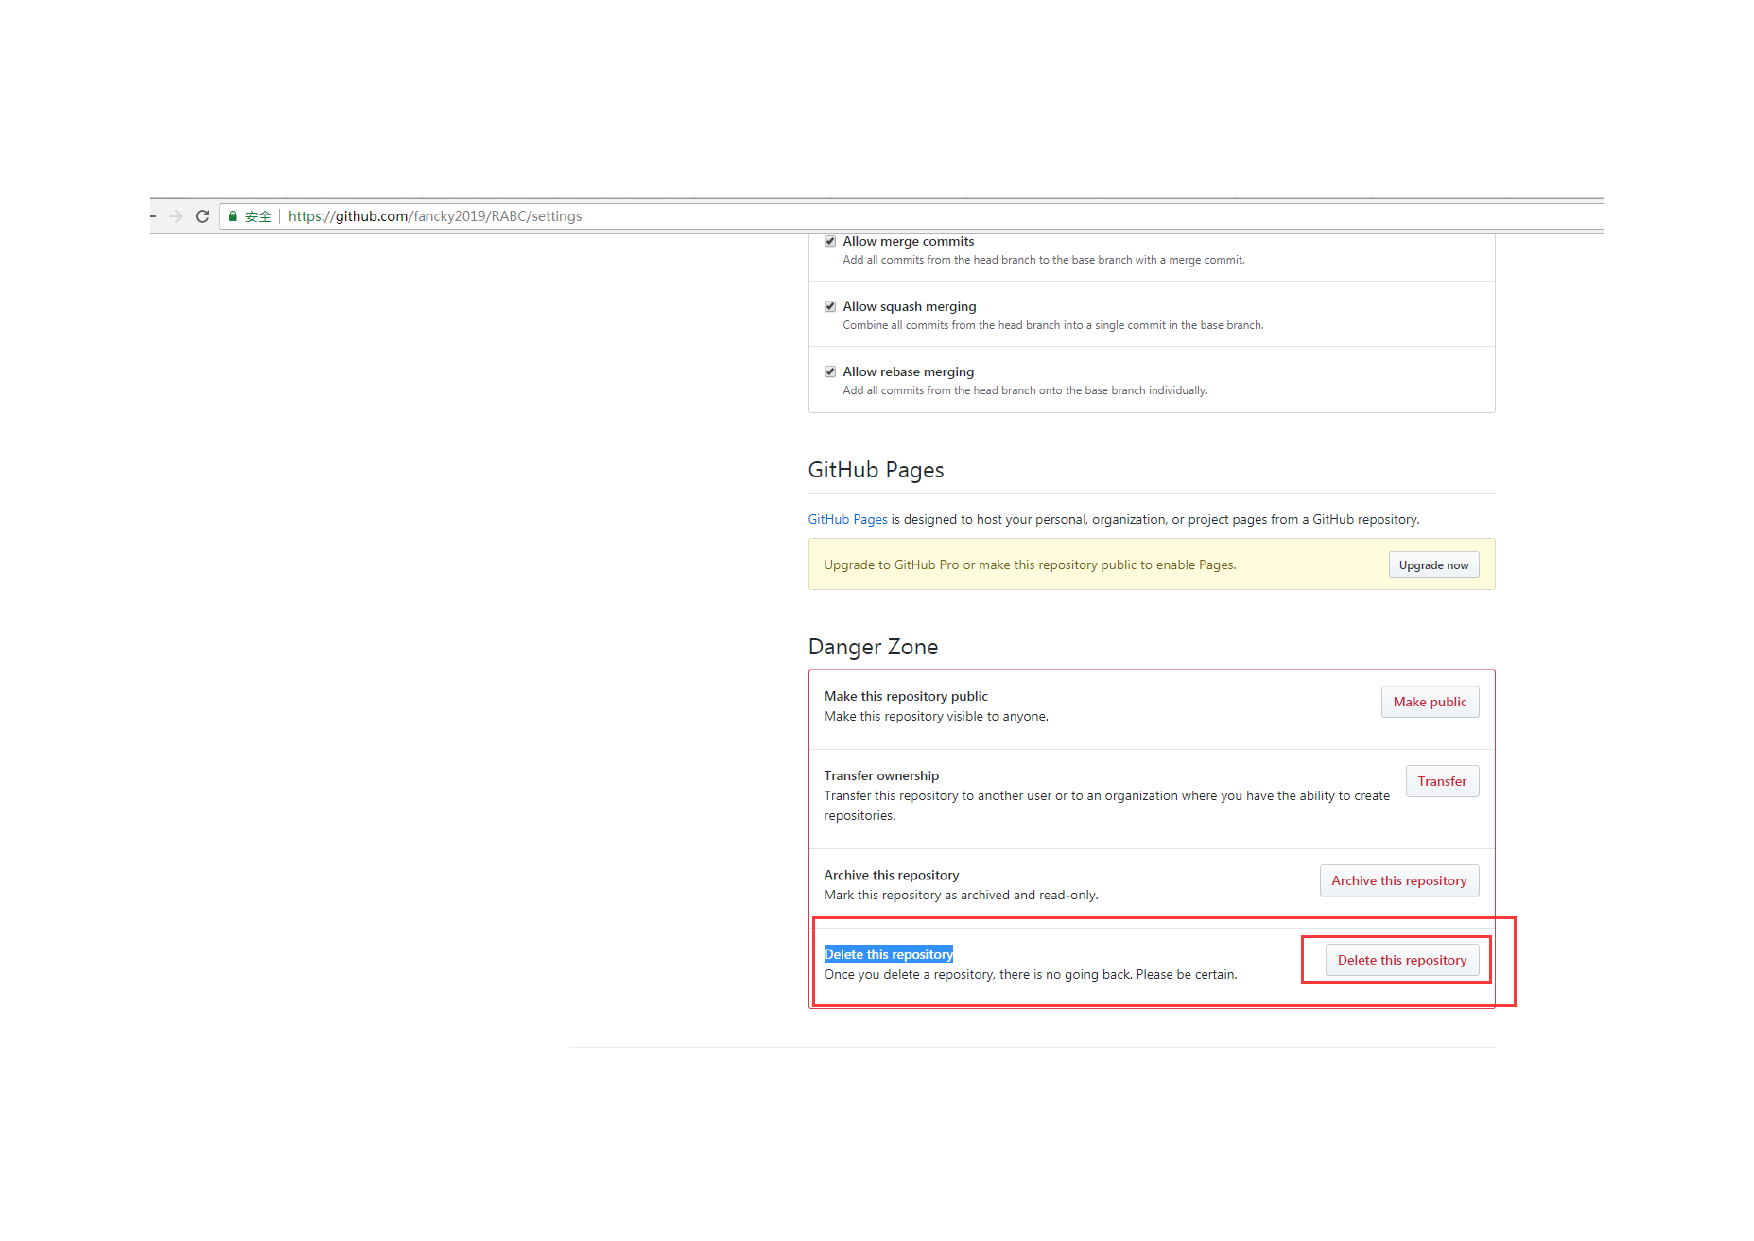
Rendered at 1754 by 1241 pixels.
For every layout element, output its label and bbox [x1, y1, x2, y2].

picture [150, 197, 1604, 1054]
